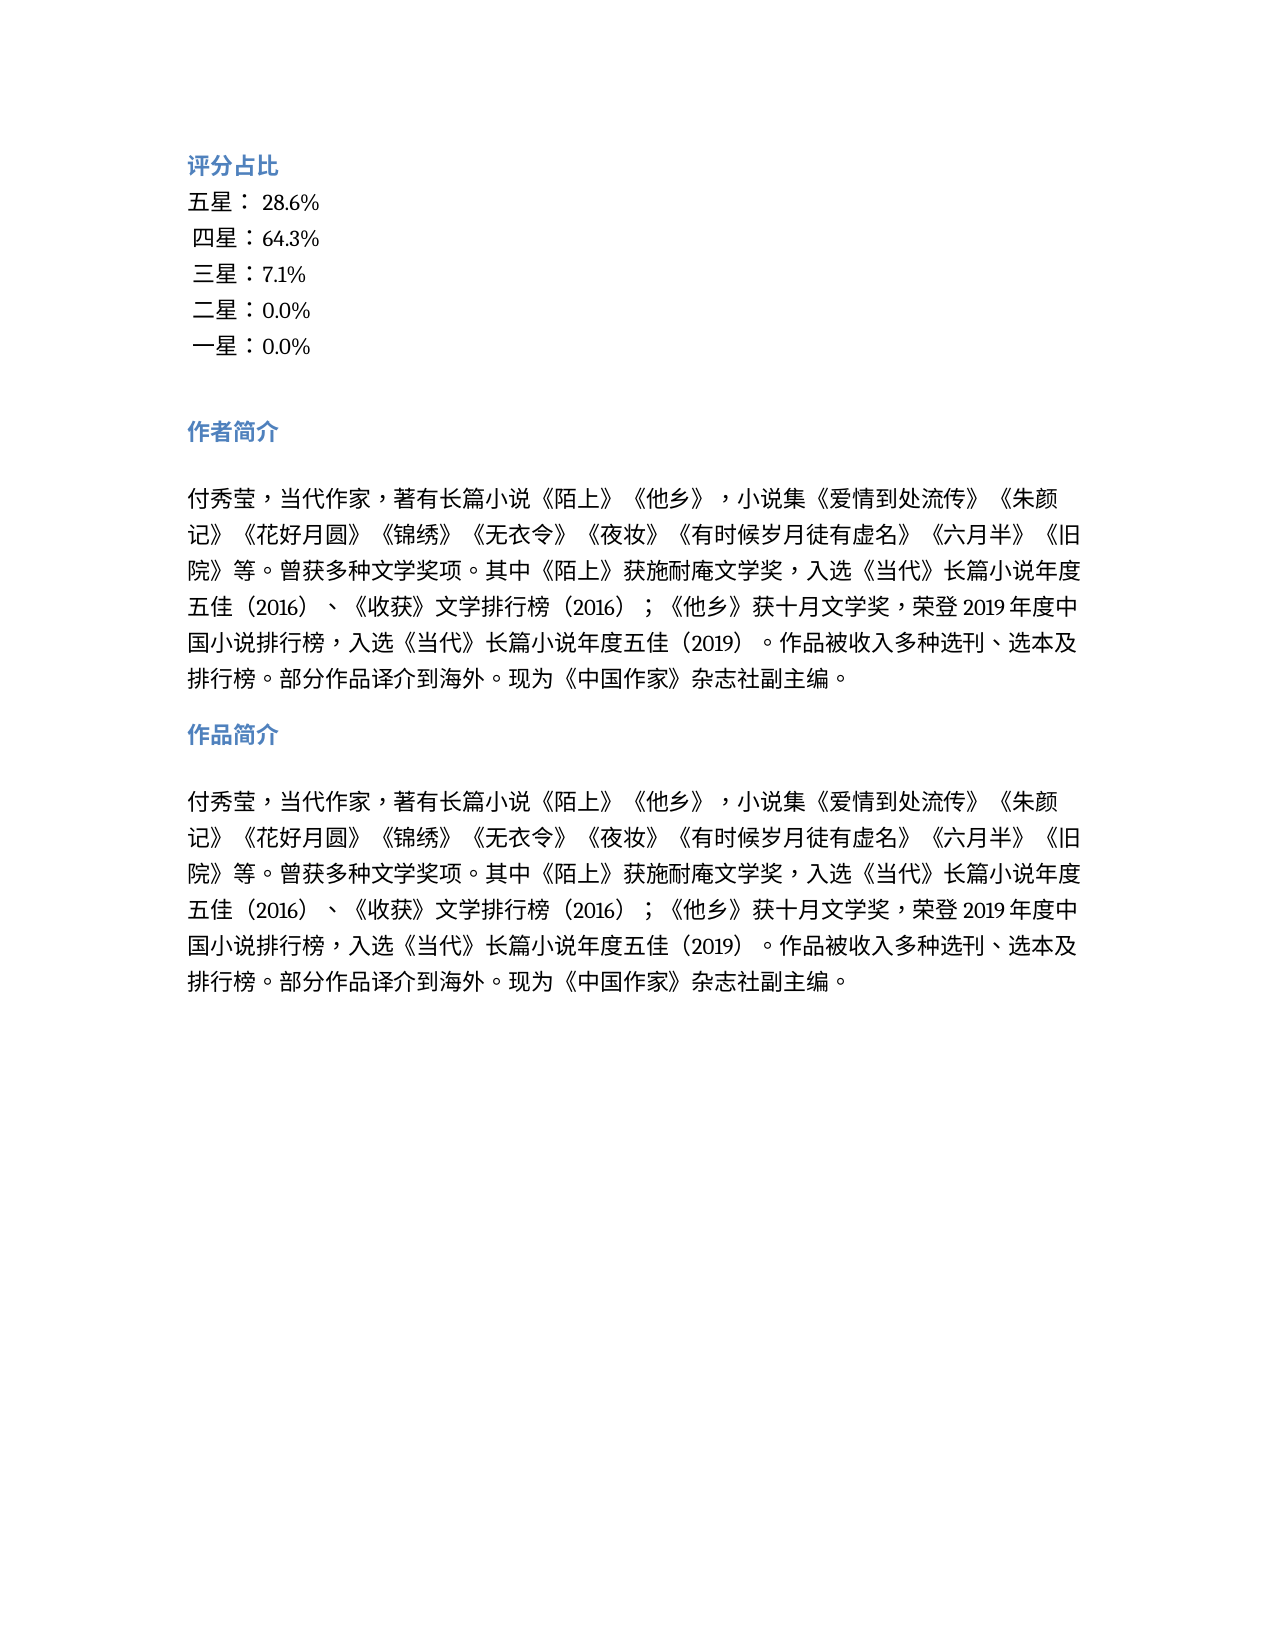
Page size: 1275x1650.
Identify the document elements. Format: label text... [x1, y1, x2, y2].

subtitle 作者简介 [187, 416, 1087, 447]
text 付秀莹，当代作家，著有长篇小说《陌上》《他乡》，小说集《爱情到处流传》《朱颜记》《花好月圆》《锦绣》《无衣令》《夜妆》《有时候岁月徒有虚名》《六月半》《旧院》等。曾获多种文学奖项。其中《陌上》获施耐庵文学奖，入选《当代》长篇小说年度五佳（2016）、《收获》文学排行榜（2016）；《他乡》获十月文学奖，荣登2019年度中国小说排行榜，入选《当代》长篇小说年度五佳（2019）。作品被收入多种选刊、选本及排行榜。部分作品译介到海外。现为《中国作家》杂志社副主编。 [187, 755, 1087, 997]
text 五星： 28.6% 四星： 64.3% 三星： 7.1% 二星： 0.0% 一星： 0.0% [187, 186, 1087, 391]
subtitle 作品简介 [187, 719, 1087, 751]
subtitle 评分占比 [187, 150, 1087, 181]
text 付秀莹，当代作家，著有长篇小说《陌上》《他乡》，小说集《爱情到处流传》《朱颜记》《花好月圆》《锦绣》《无衣令》《夜妆》《有时候岁月徒有虚名》《六月半》《旧院》等。曾获多种文学奖项。其中《陌上》获施耐庵文学奖，入选《当代》长篇小说年度五佳（2016）、《收获》文学排行榜（2016）；《他乡》获十月文学奖，荣登2019年度中国小说排行榜，入选《当代》长篇小说年度五佳（2019）。作品被收入多种选刊、选本及排行榜。部分作品译介到海外。现为《中国作家》杂志社副主编。 [187, 452, 1087, 694]
